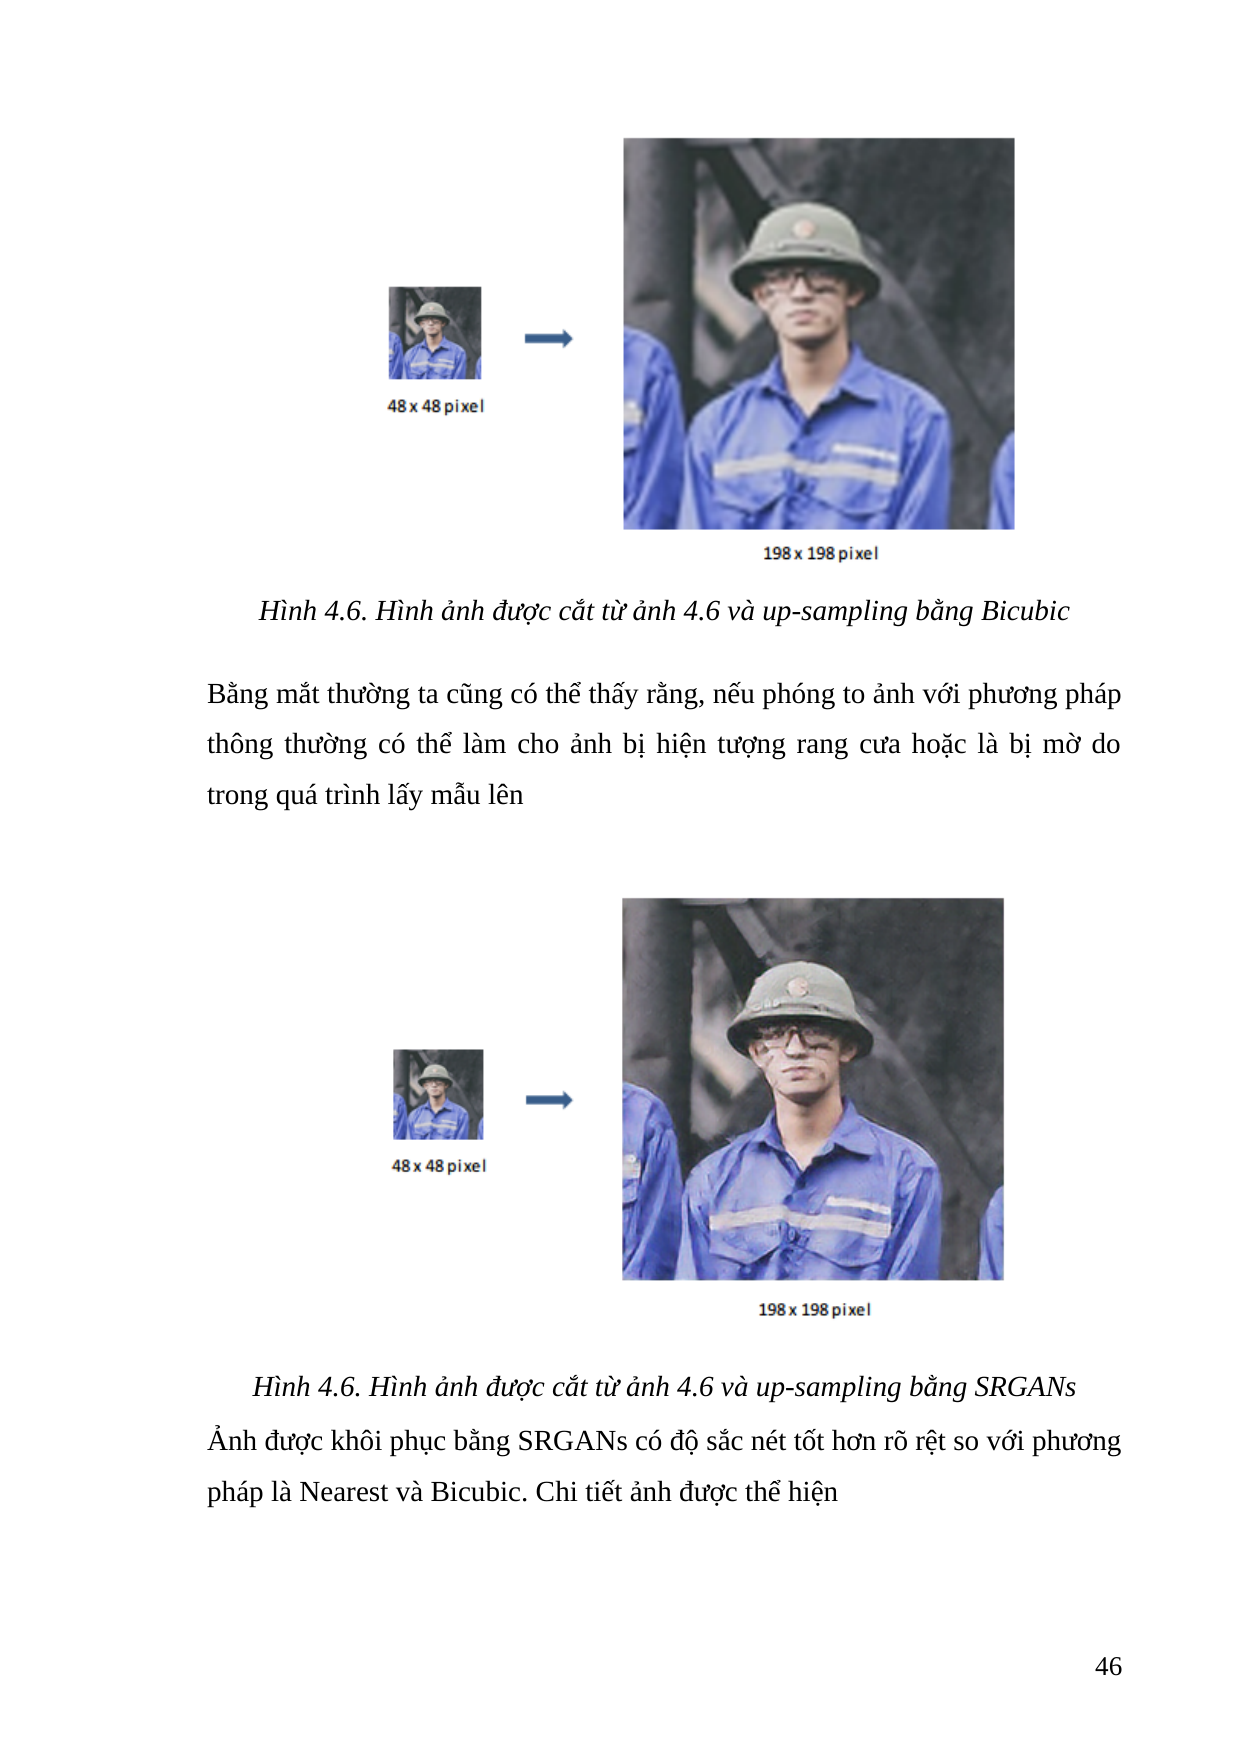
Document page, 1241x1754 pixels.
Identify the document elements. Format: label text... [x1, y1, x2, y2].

picture [286, 118, 1043, 569]
text Ảnh được khôi phục bằng SRGANs có độ sắc nét tốt hơn rõ rệt so với phương pháp là Nearest và Bicubic. Chi tiết ảnh được thể hiện [207, 1423, 1122, 1507]
text Hình 4.6. Hình ảnh được cắt từ ảnh 4.6 và up-sampling bằng SRGANs [207, 1369, 1122, 1403]
text Bằng mắt thường ta cũng có thể thấy rằng, nếu phóng to ảnh với phương pháp thông thường có thể làm cho ảnh bị hiện tượng rang cưa hoặc là bị mờ do trong quá trình lấy mẫu lên [207, 676, 1122, 810]
text Hình 4.6. Hình ảnh được cắt từ ảnh 4.6 và up-sampling bằng Bicubic [207, 593, 1122, 627]
picture [302, 877, 1027, 1328]
